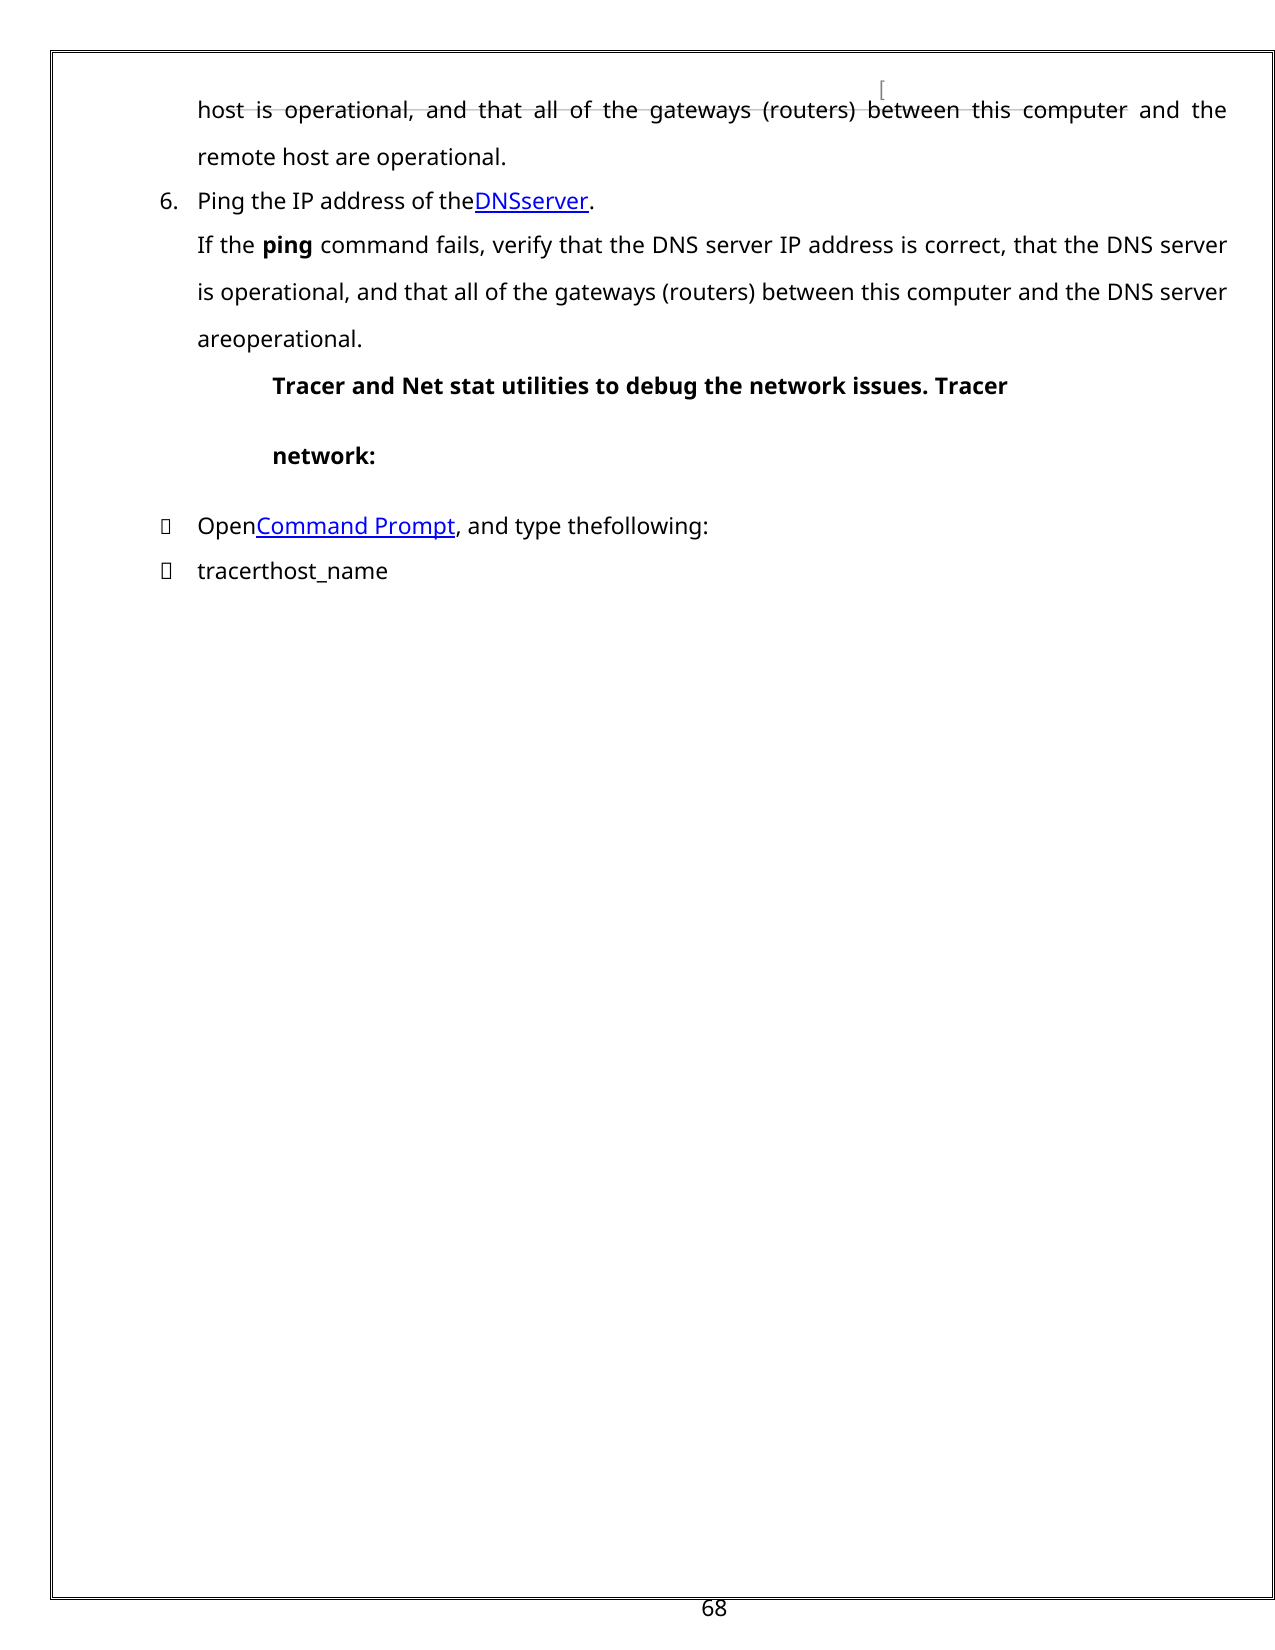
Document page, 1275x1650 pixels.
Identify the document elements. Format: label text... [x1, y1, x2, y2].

list tracerthost_name [159, 555, 1272, 586]
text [197, 94, 1229, 172]
text If the ping command fails, verify that the DNS server IP address is correct, that the DNS server is operational, and that all of the gateways (routers) between this computer and the DNS server areoperational. [197, 229, 1228, 354]
subtitle Tracer and Net stat utilities to debug the network issues. Tracer network: [272, 370, 1009, 471]
list Ping the IP address of theDNSserver. [159, 187, 1272, 215]
list OpenCommand Prompt, and type thefollowing: [159, 510, 1272, 541]
